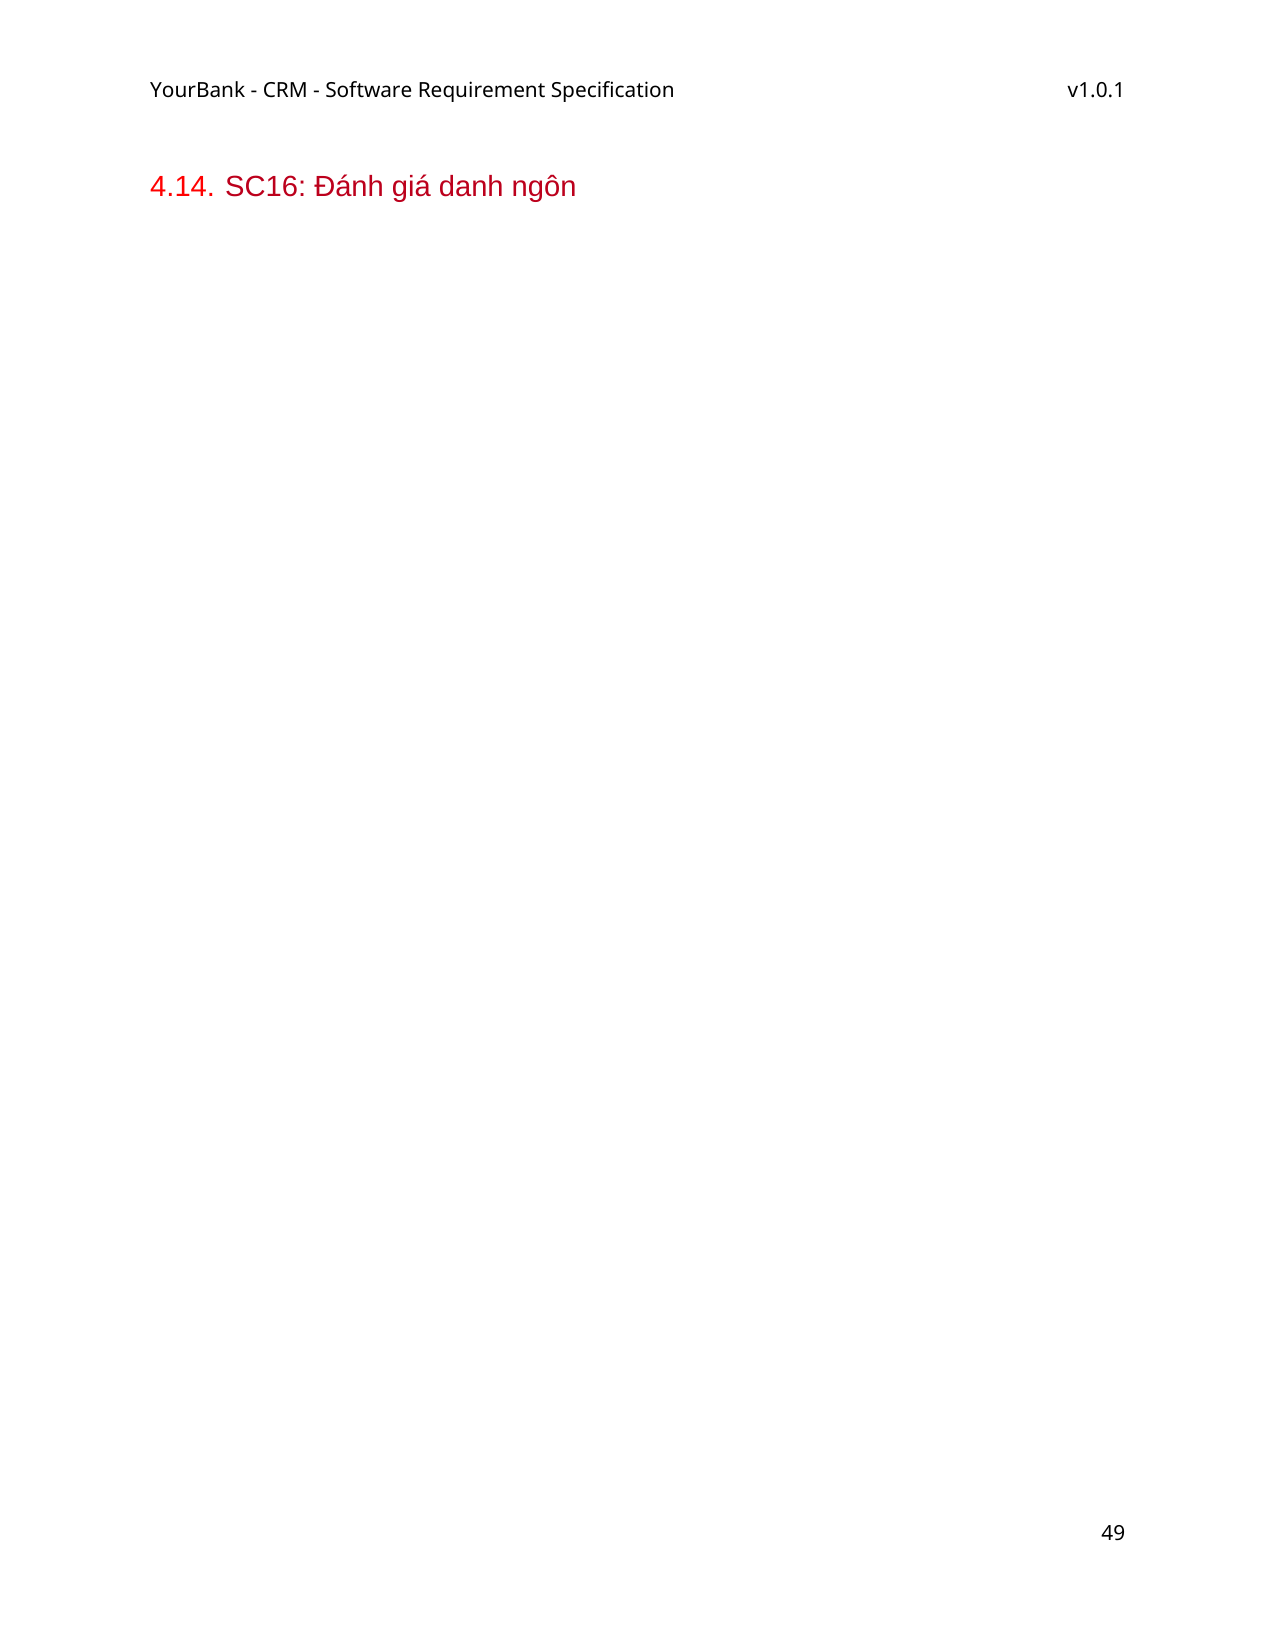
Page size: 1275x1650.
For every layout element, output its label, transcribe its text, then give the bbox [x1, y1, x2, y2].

subtitle SC16: Đánh giá danh ngôn [150, 169, 1125, 202]
